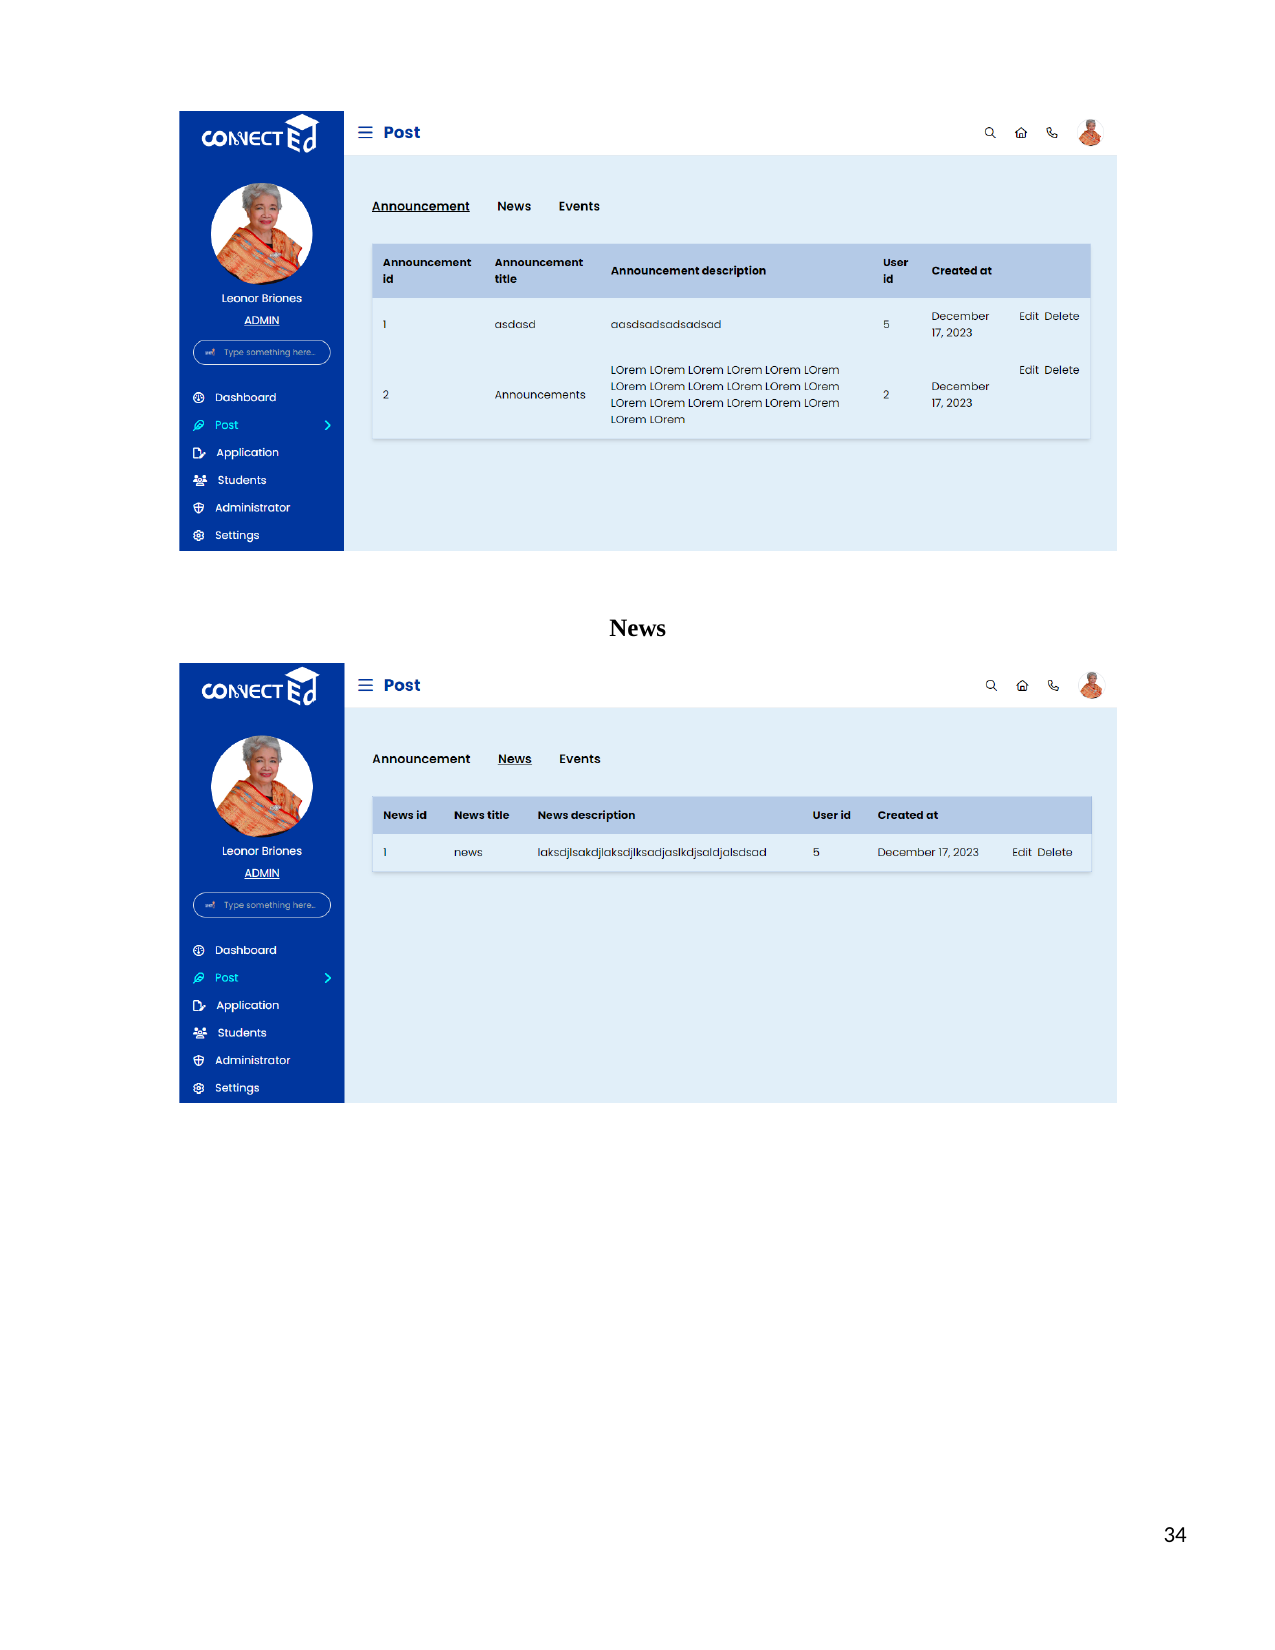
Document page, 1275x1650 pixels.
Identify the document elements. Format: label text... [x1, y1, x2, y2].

picture [179, 663, 1117, 1103]
picture [179, 111, 1117, 551]
text News [89, 613, 1186, 642]
